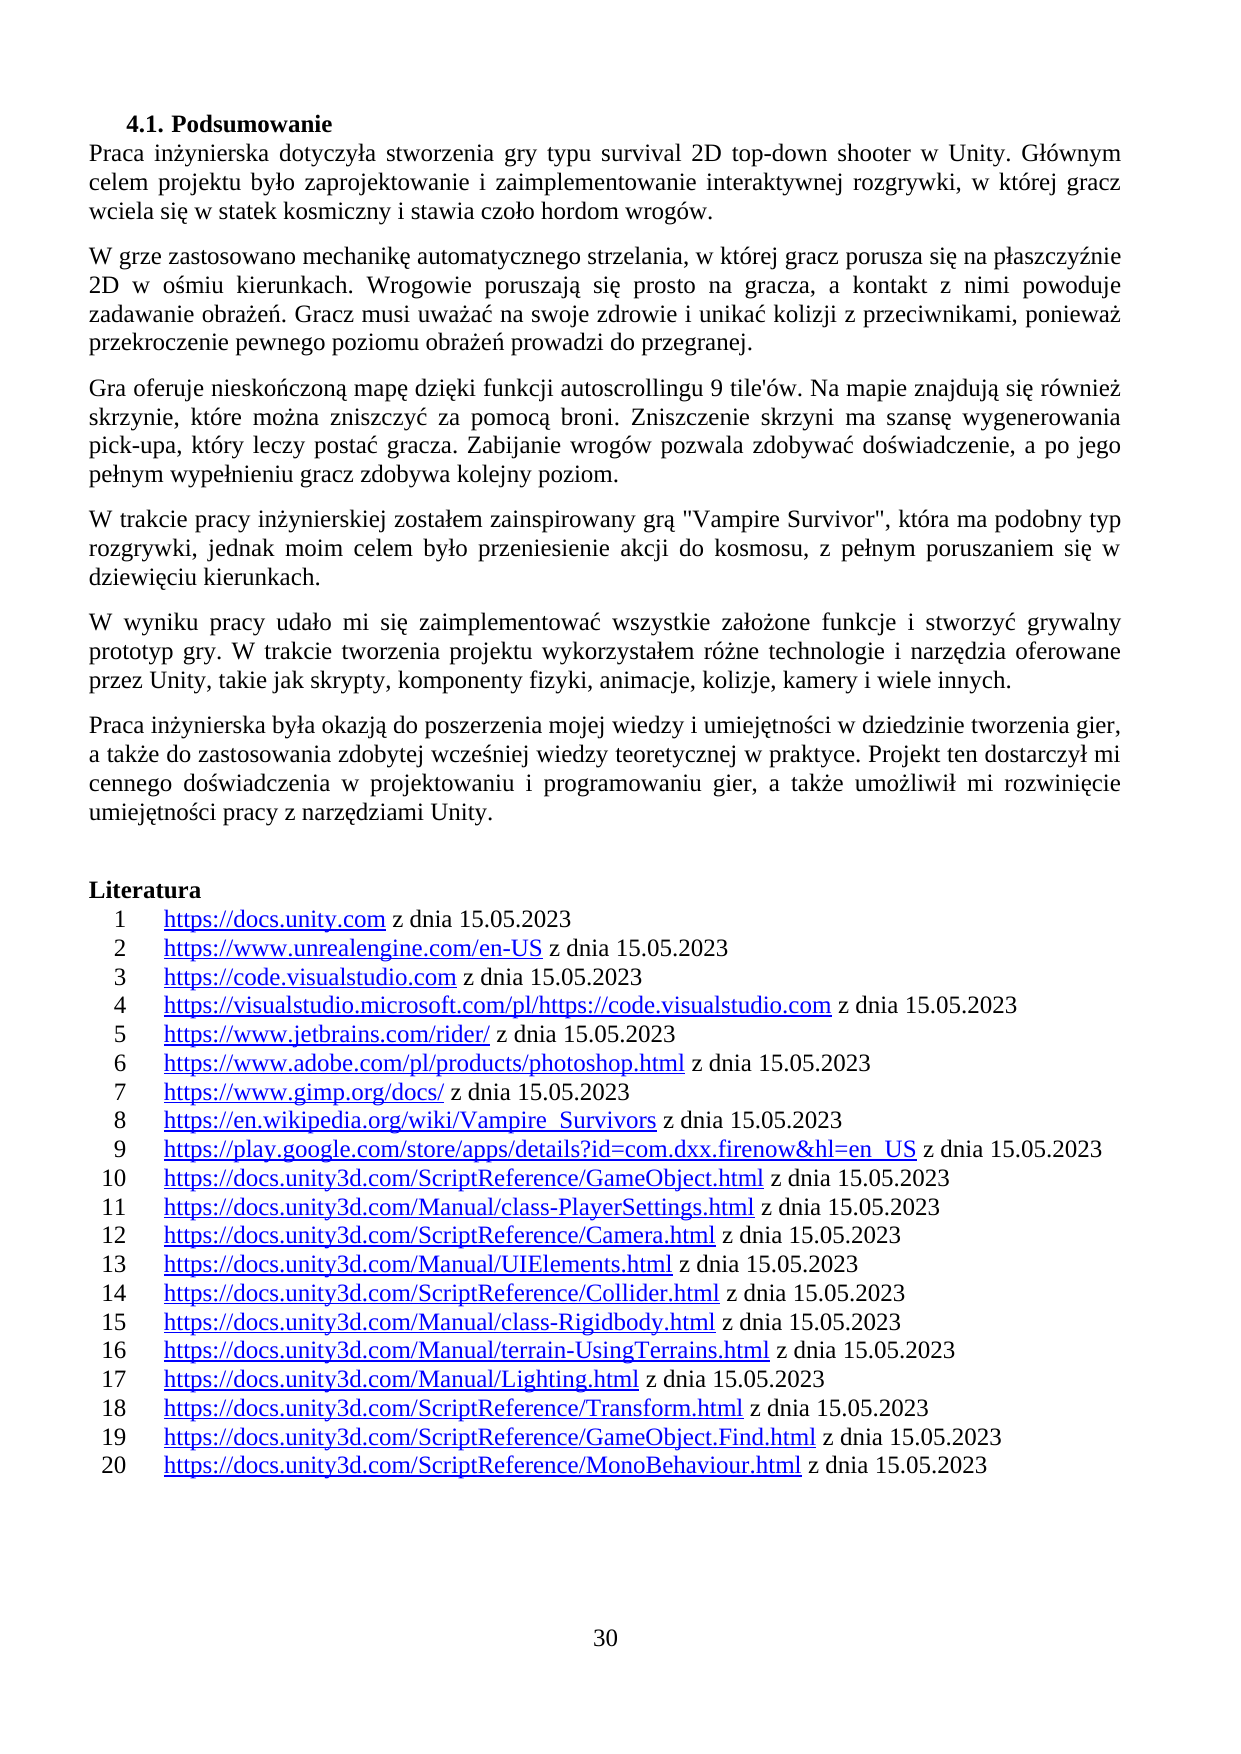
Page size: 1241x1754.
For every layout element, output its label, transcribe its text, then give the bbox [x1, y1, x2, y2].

list https://www.adobe.com/pl/products/photoshop.html z dnia 15.05.2023 [126, 1048, 1122, 1077]
subtitle Podsumowanie [126, 109, 1122, 138]
list https://docs.unity3d.com/Manual/Lighting.html z dnia 15.05.2023 [126, 1364, 1122, 1393]
list https://docs.unity3d.com/ScriptReference/Collider.html z dnia 15.05.2023 [126, 1278, 1122, 1307]
list https://www.gimp.org/docs/ z dnia 15.05.2023 [126, 1077, 1122, 1105]
list https://visualstudio.microsoft.com/pl/https://code.visualstudio.com z dnia 15.05.2023 [126, 990, 1122, 1019]
list https://docs.unity3d.com/Manual/terrain-UsingTerrains.html z dnia 15.05.2023 [126, 1335, 1122, 1364]
list https://docs.unity3d.com/Manual/class-Rigidbody.html z dnia 15.05.2023 [126, 1307, 1122, 1335]
list https://play.google.com/store/apps/details?id=com.dxx.firenow&hl=en_US z dnia 15.05.2023 [126, 1134, 1122, 1163]
list https://www.jetbrains.com/rider/ z dnia 15.05.2023 [126, 1019, 1122, 1048]
text W trakcie pracy inżynierskiej zostałem zainspirowany grą "Vampire Survivor", która ma podobny typ rozgrywki, jednak moim celem było przeniesienie akcji do kosmosu, z pełnym poruszaniem się w dziewięciu kierunkach. [89, 504, 1122, 591]
text Praca inżynierska była okazją do poszerzenia mojej wiedzy i umiejętności w dziedzinie tworzenia gier, a także do zastosowania zdobytej wcześniej wiedzy teoretycznej w praktyce. Projekt ten dostarczył mi cennego doświadczenia w projektowaniu i programowaniu gier, a także umożliwił mi rozwinięcie umiejętności pracy z narzędziami Unity. [89, 710, 1122, 825]
list https://docs.unity3d.com/ScriptReference/GameObject.html z dnia 15.05.2023 [126, 1163, 1122, 1192]
text W wyniku pracy udało mi się zaimplementować wszystkie założone funkcje i stworzyć grywalny prototyp gry. W trakcie tworzenia projektu wykorzystałem różne technologie i narzędzia oferowane przez Unity, takie jak skrypty, komponenty fizyki, animacje, kolizje, kamery i wiele innych. [89, 607, 1122, 694]
list https://docs.unity3d.com/ScriptReference/MonoBehaviour.html z dnia 15.05.2023 [126, 1450, 1122, 1479]
list https://docs.unity3d.com/ScriptReference/Transform.html z dnia 15.05.2023 [126, 1393, 1122, 1422]
list https://www.unrealengine.com/en-US z dnia 15.05.2023 [126, 933, 1122, 962]
subtitle Literatura [89, 875, 1122, 904]
list https://docs.unity.com z dnia 15.05.2023 [126, 904, 1122, 933]
list https://docs.unity3d.com/ScriptReference/Camera.html z dnia 15.05.2023 [126, 1220, 1122, 1249]
text Praca inżynierska dotyczyła stworzenia gry typu survival 2D top-down shooter w Unity. Głównym celem projektu było zaprojektowanie i zaimplementowanie interaktywnej rozgrywki, w której gracz wciela się w statek kosmiczny i stawia czoło hordom wrogów. [89, 138, 1122, 224]
text W grze zastosowano mechanikę automatycznego strzelania, w której gracz porusza się na płaszczyźnie 2D w ośmiu kierunkach. Wrogowie poruszają się prosto na gracza, a kontakt z nimi powoduje zadawanie obrażeń. Gracz musi uważać na swoje zdrowie i unikać kolizji z przeciwnikami, ponieważ przekroczenie pewnego poziomu obrażeń prowadzi do przegranej. [89, 241, 1122, 356]
list https://docs.unity3d.com/Manual/UIElements.html z dnia 15.05.2023 [126, 1249, 1122, 1278]
list https://docs.unity3d.com/ScriptReference/GameObject.Find.html z dnia 15.05.2023 [126, 1422, 1122, 1450]
text Gra oferuje nieskończoną mapę dzięki funkcji autoscrollingu 9 tile'ów. Na mapie znajdują się również skrzynie, które można zniszczyć za pomocą broni. Zniszczenie skrzyni ma szansę wygenerowania pick-upa, który leczy postać gracza. Zabijanie wrogów pozwala zdobywać doświadczenie, a po jego pełnym wypełnieniu gracz zdobywa kolejny poziom. [89, 373, 1122, 488]
list https://code.visualstudio.com z dnia 15.05.2023 [126, 962, 1122, 990]
list https://docs.unity3d.com/Manual/class-PlayerSettings.html z dnia 15.05.2023 [126, 1192, 1122, 1220]
list https://en.wikipedia.org/wiki/Vampire_Survivors z dnia 15.05.2023 [126, 1105, 1122, 1134]
